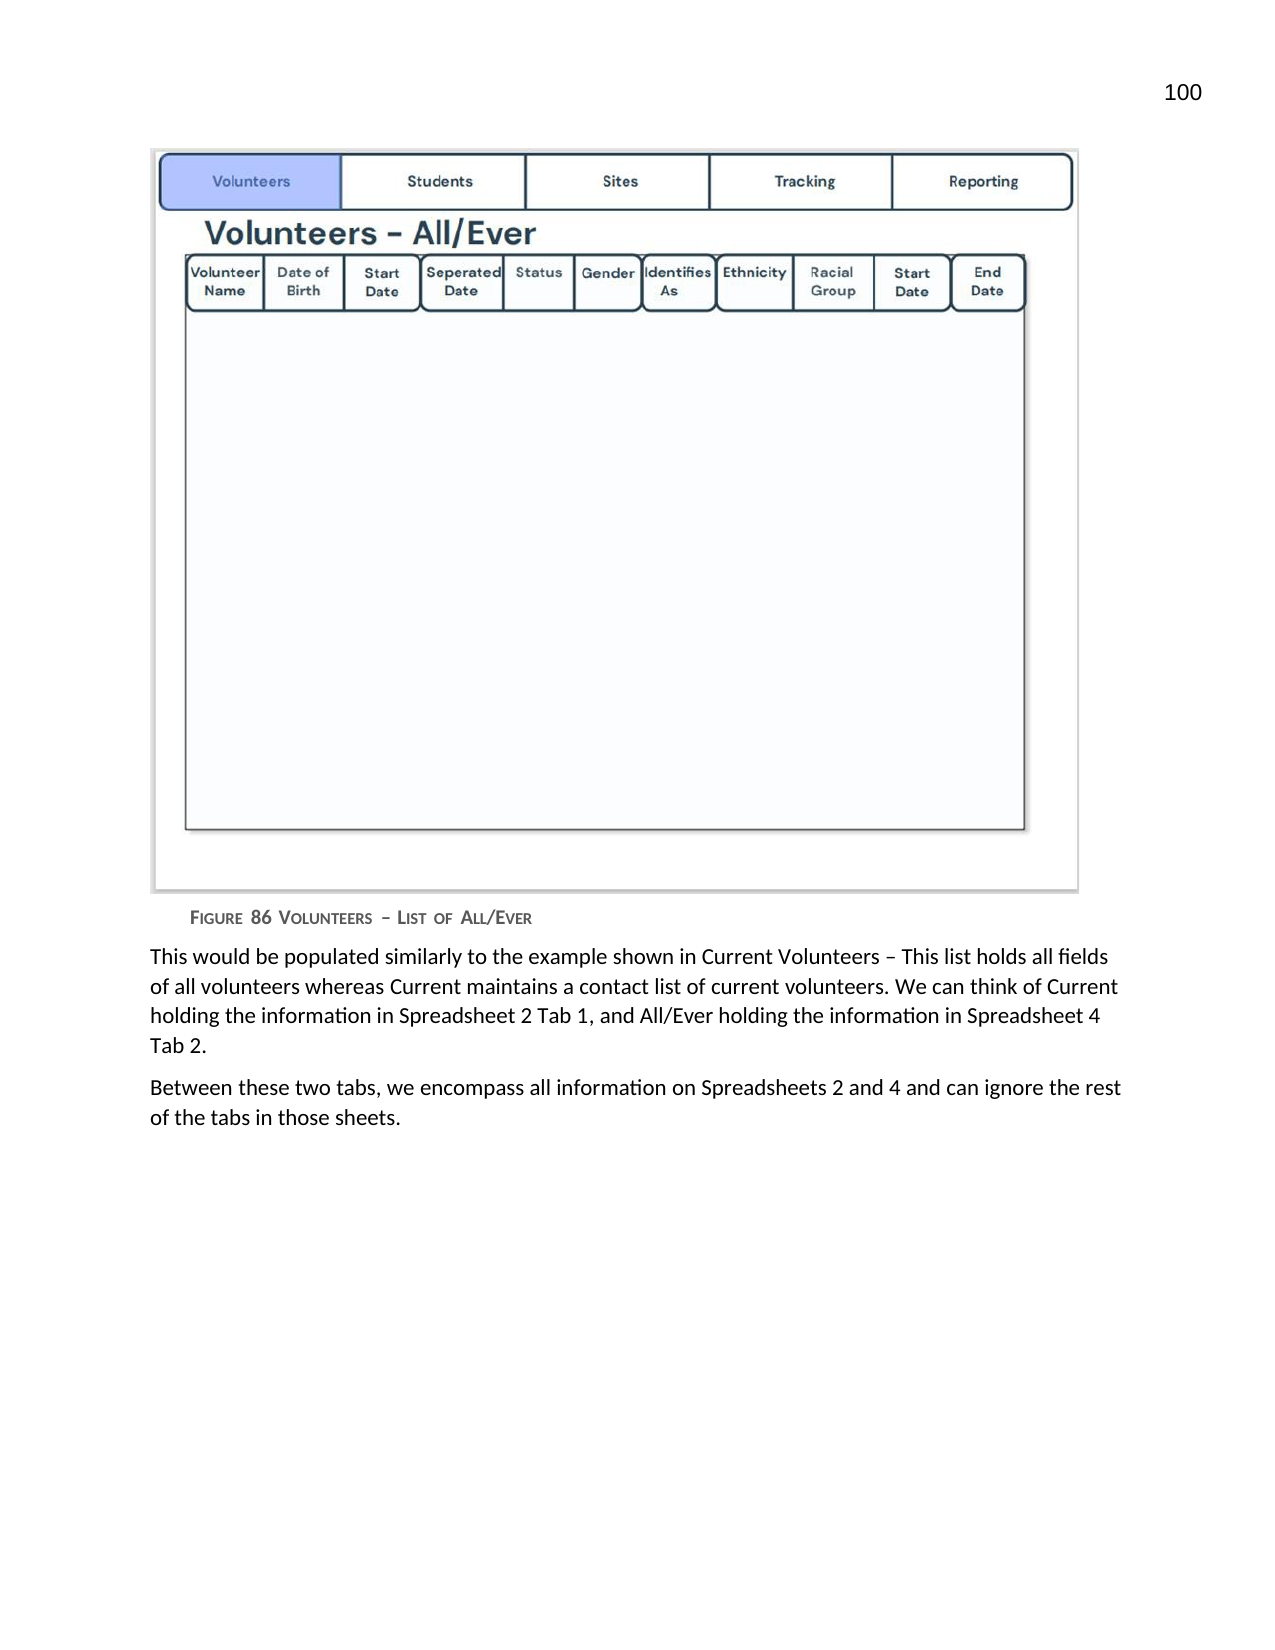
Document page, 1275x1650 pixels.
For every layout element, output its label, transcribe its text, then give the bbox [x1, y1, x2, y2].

picture [150, 148, 1080, 894]
text Between these two tabs, we encompass all information on Spreadsheets 2 and 4 and can ignore the rest of the tabs in those sheets. [150, 1073, 1130, 1131]
text This would be populated similarly to the example shown in Current Volunteers – This list holds all fields of all volunteers whereas Current maintains a contact list of current volunteers. We can think of Current holding the information in Spreadsheet 2 Tab 1, and All/Ever holding the information in Spreadsheet 4 Tab 2. [150, 942, 1130, 1059]
text Figure 86 Volunteers – List of All/Ever [190, 904, 1202, 930]
